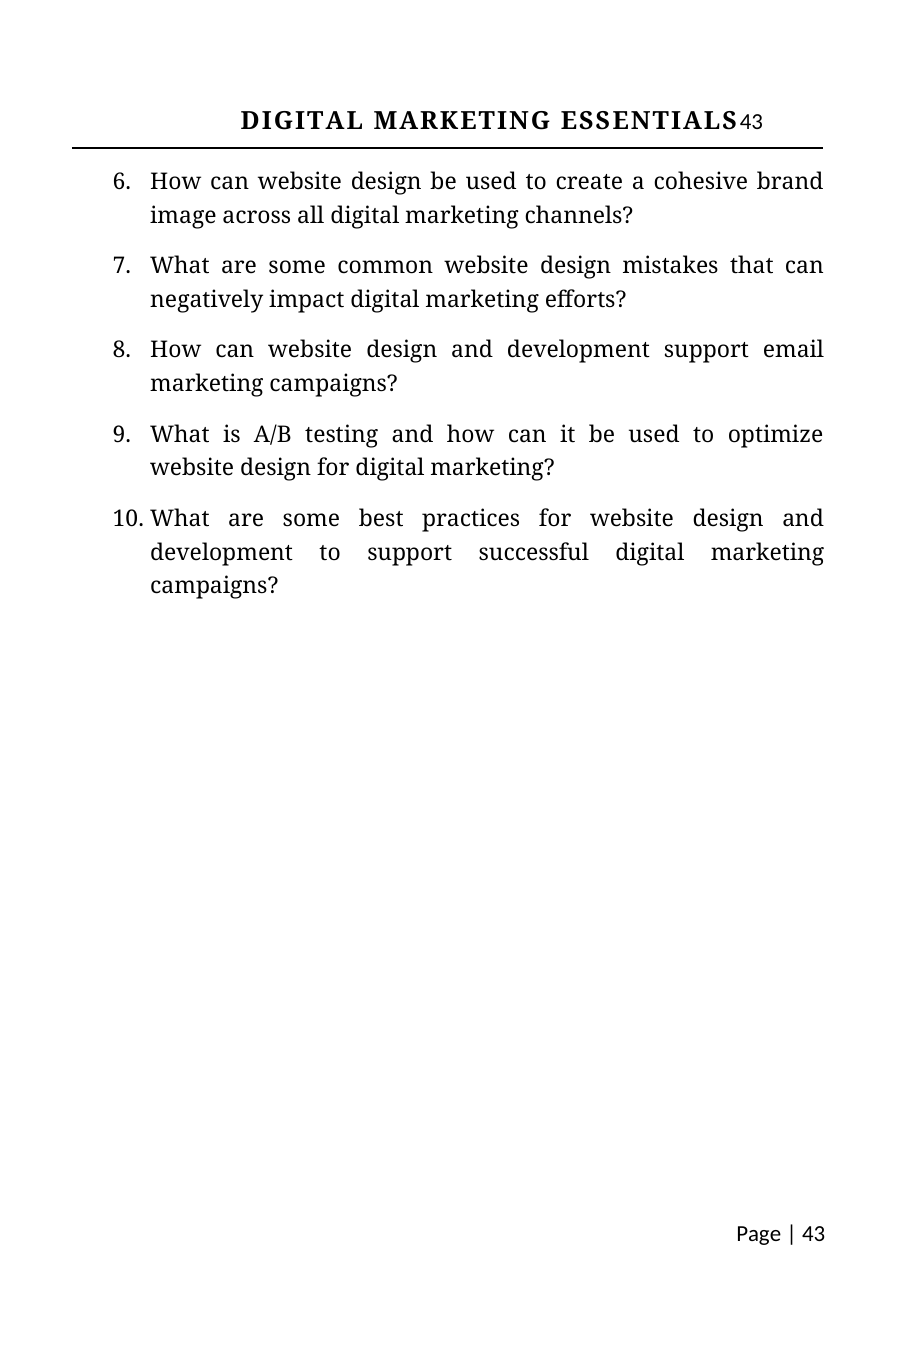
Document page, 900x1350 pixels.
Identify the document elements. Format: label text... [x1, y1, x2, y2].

list What are some common website design mistakes that can negatively impact digital marketing efforts? [112, 249, 825, 314]
list What are some best practices for website design and development to support successful digital marketing campaigns? [112, 502, 825, 601]
list What is A/B testing and how can it be used to optimize website design for digital marketing? [112, 418, 825, 483]
list How can website design be used to create a cohesive brand image across all digital marketing channels? [112, 165, 825, 230]
list How can website design and development support email marketing campaigns? [112, 333, 825, 398]
